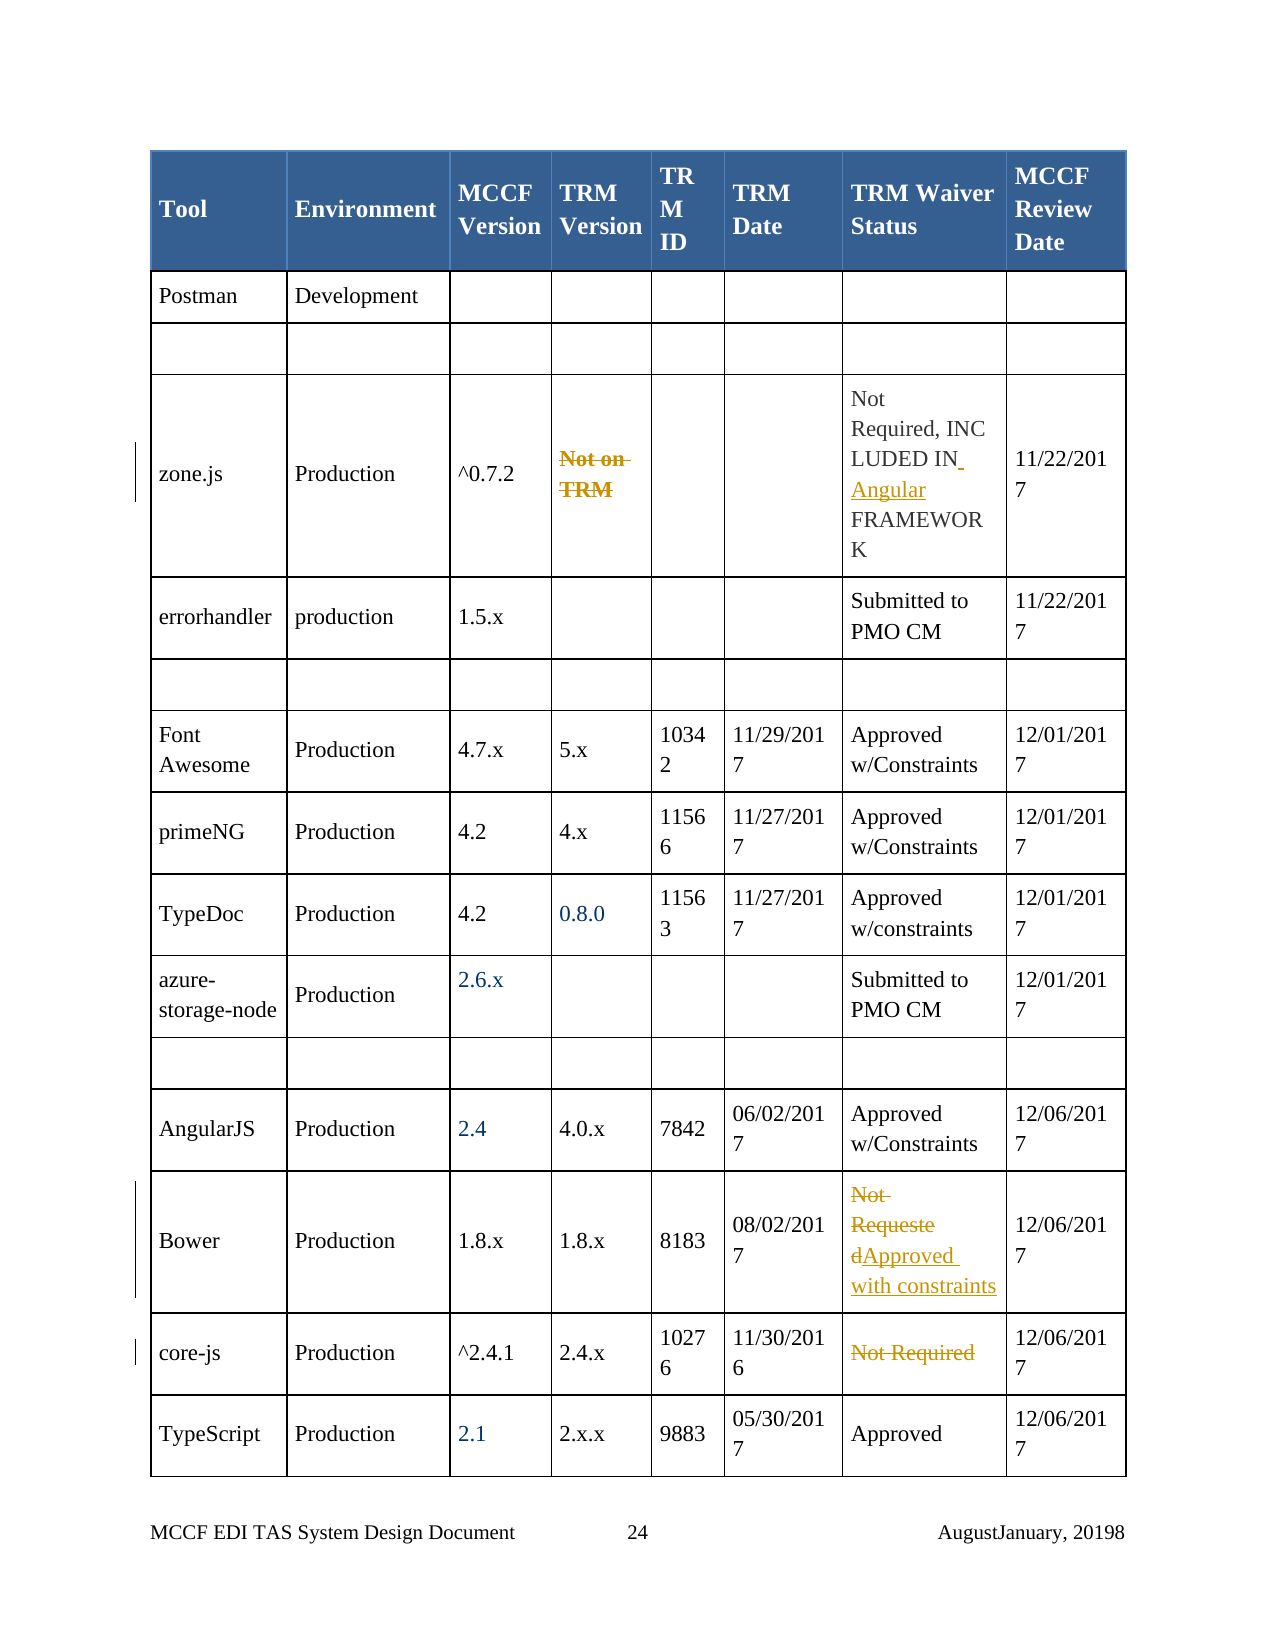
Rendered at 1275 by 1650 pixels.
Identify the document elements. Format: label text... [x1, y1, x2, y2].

table_cell 8183 [652, 1172, 724, 1312]
table_cell [652, 1038, 724, 1088]
table_cell 1.8.x [451, 1172, 551, 1312]
table_cell Development [288, 272, 449, 322]
table_header TRM Waiver Status [843, 152, 1006, 270]
table_cell Font Awesome [152, 711, 286, 791]
table_cell [652, 375, 724, 576]
table_cell [725, 578, 842, 658]
table_cell [725, 660, 842, 709]
table_cell Production [288, 375, 449, 576]
table_cell [843, 272, 1006, 322]
table_cell Production [288, 1172, 449, 1312]
table_cell ^0.7.2 [451, 375, 551, 576]
table_cell 12/06/2017 [1007, 1314, 1125, 1394]
table_cell 2.1 [451, 1396, 551, 1476]
table_header MCCF Review Date [1007, 152, 1125, 270]
table_cell [725, 375, 842, 576]
table_cell [652, 660, 724, 709]
table_cell Submitted to PMO CM [843, 578, 1006, 658]
table_cell [843, 1172, 1006, 1312]
table_cell 12/01/2017 [1007, 875, 1125, 955]
table_cell 11563 [652, 875, 724, 955]
table_cell [843, 324, 1006, 373]
table_cell [652, 324, 724, 373]
table_cell primeNG [152, 793, 286, 873]
table_header Tool [152, 152, 286, 270]
table_cell [152, 324, 286, 373]
table_cell [552, 578, 651, 658]
table_cell [552, 660, 651, 709]
table_cell [652, 956, 724, 1037]
table_header TRM Version [552, 152, 651, 270]
table_cell [451, 1038, 551, 1088]
table_cell 2.6.x [451, 956, 551, 1037]
table_cell Approved [843, 1396, 1006, 1476]
table_cell [725, 272, 842, 322]
table_cell 12/01/2017 [1007, 711, 1125, 791]
table_cell [652, 578, 724, 658]
table_cell 11/22/2017 [1007, 578, 1125, 658]
table_header MCCF Version [451, 152, 551, 270]
table_cell [725, 956, 842, 1037]
table_cell ^2.4.1 [451, 1314, 551, 1394]
table_cell [1007, 324, 1125, 373]
table_cell [1007, 660, 1125, 709]
table_cell 2.x.x [552, 1396, 651, 1476]
table_cell 9883 [652, 1396, 724, 1476]
table_cell [451, 660, 551, 709]
table_header TRM ID [652, 152, 724, 270]
table_cell [552, 324, 651, 373]
table_cell AngularJS [152, 1090, 286, 1170]
table_cell Production [288, 875, 449, 955]
table_cell [843, 1314, 1006, 1394]
table_cell errorhandler [152, 578, 286, 658]
table_cell 06/02/2017 [725, 1090, 842, 1170]
table_cell Production [288, 1314, 449, 1394]
table_cell zone.js [152, 375, 286, 576]
table_cell [843, 660, 1006, 709]
table_cell 11/27/2017 [725, 793, 842, 873]
table_cell 12/01/2017 [1007, 956, 1125, 1037]
table_cell [451, 324, 551, 373]
table_cell [552, 1038, 651, 1088]
table_cell Not Required, INCLUDED IN FRAMEWORK [843, 375, 1006, 576]
table_cell 05/30/2017 [725, 1396, 842, 1476]
table_cell Bower [152, 1172, 286, 1312]
table_cell 11/22/2017 [1007, 375, 1125, 576]
table_cell [725, 324, 842, 373]
table_cell 7842 [652, 1090, 724, 1170]
table_header TRM Date [725, 152, 842, 270]
table_cell [288, 660, 449, 709]
table_cell [288, 324, 449, 373]
table_cell 11/27/2017 [725, 875, 842, 955]
table_cell Postman [152, 272, 286, 322]
table_cell Production [288, 1396, 449, 1476]
table_cell [552, 272, 651, 322]
table_cell 08/02/2017 [725, 1172, 842, 1312]
table_cell [652, 272, 724, 322]
table_cell 12/06/2017 [1007, 1396, 1125, 1476]
table_cell [552, 956, 651, 1037]
table_cell Approved w/Constraints [843, 1090, 1006, 1170]
table_cell TypeScript [152, 1396, 286, 1476]
table_cell [552, 375, 651, 576]
table_cell [288, 1038, 449, 1088]
table_cell 4.7.x [451, 711, 551, 791]
table_cell Production [288, 711, 449, 791]
table_cell 12/01/2017 [1007, 793, 1125, 873]
table_cell Production [288, 956, 449, 1037]
table_cell 4.0.x [552, 1090, 651, 1170]
table_cell [451, 272, 551, 322]
table_cell [1007, 1038, 1125, 1088]
table_cell 10342 [652, 711, 724, 791]
table_cell 5.x [552, 711, 651, 791]
table_cell 4.2 [451, 875, 551, 955]
table_cell core-js [152, 1314, 286, 1394]
table_cell 11/29/2017 [725, 711, 842, 791]
table_cell Approved w/constraints [843, 875, 1006, 955]
table_cell [1007, 272, 1125, 322]
table_cell [725, 1038, 842, 1088]
table_cell 1.5.x [451, 578, 551, 658]
table_cell 2.4.x [552, 1314, 651, 1394]
table_cell Production [288, 793, 449, 873]
table_cell Production [288, 1090, 449, 1170]
table_cell Submitted to PMO CM [843, 956, 1006, 1037]
table_cell TypeDoc [152, 875, 286, 955]
table_cell 4.2 [451, 793, 551, 873]
table_cell azure-storage-node [152, 956, 286, 1037]
table_cell [843, 1038, 1006, 1088]
table_cell 11/30/2016 [725, 1314, 842, 1394]
table_cell Approved w/Constraints [843, 711, 1006, 791]
table_cell 4.x [552, 793, 651, 873]
table_cell production [288, 578, 449, 658]
table_cell 2.4 [451, 1090, 551, 1170]
table_cell 1.8.x [552, 1172, 651, 1312]
table_cell Approved w/Constraints [843, 793, 1006, 873]
table_cell 12/06/2017 [1007, 1172, 1125, 1312]
table_cell 12/06/2017 [1007, 1090, 1125, 1170]
table_cell 10276 [652, 1314, 724, 1394]
table_header Environment [288, 152, 449, 270]
table_cell [152, 660, 286, 709]
table_cell 0.8.0 [552, 875, 651, 955]
table_cell 11566 [652, 793, 724, 873]
table_cell [152, 1038, 286, 1088]
